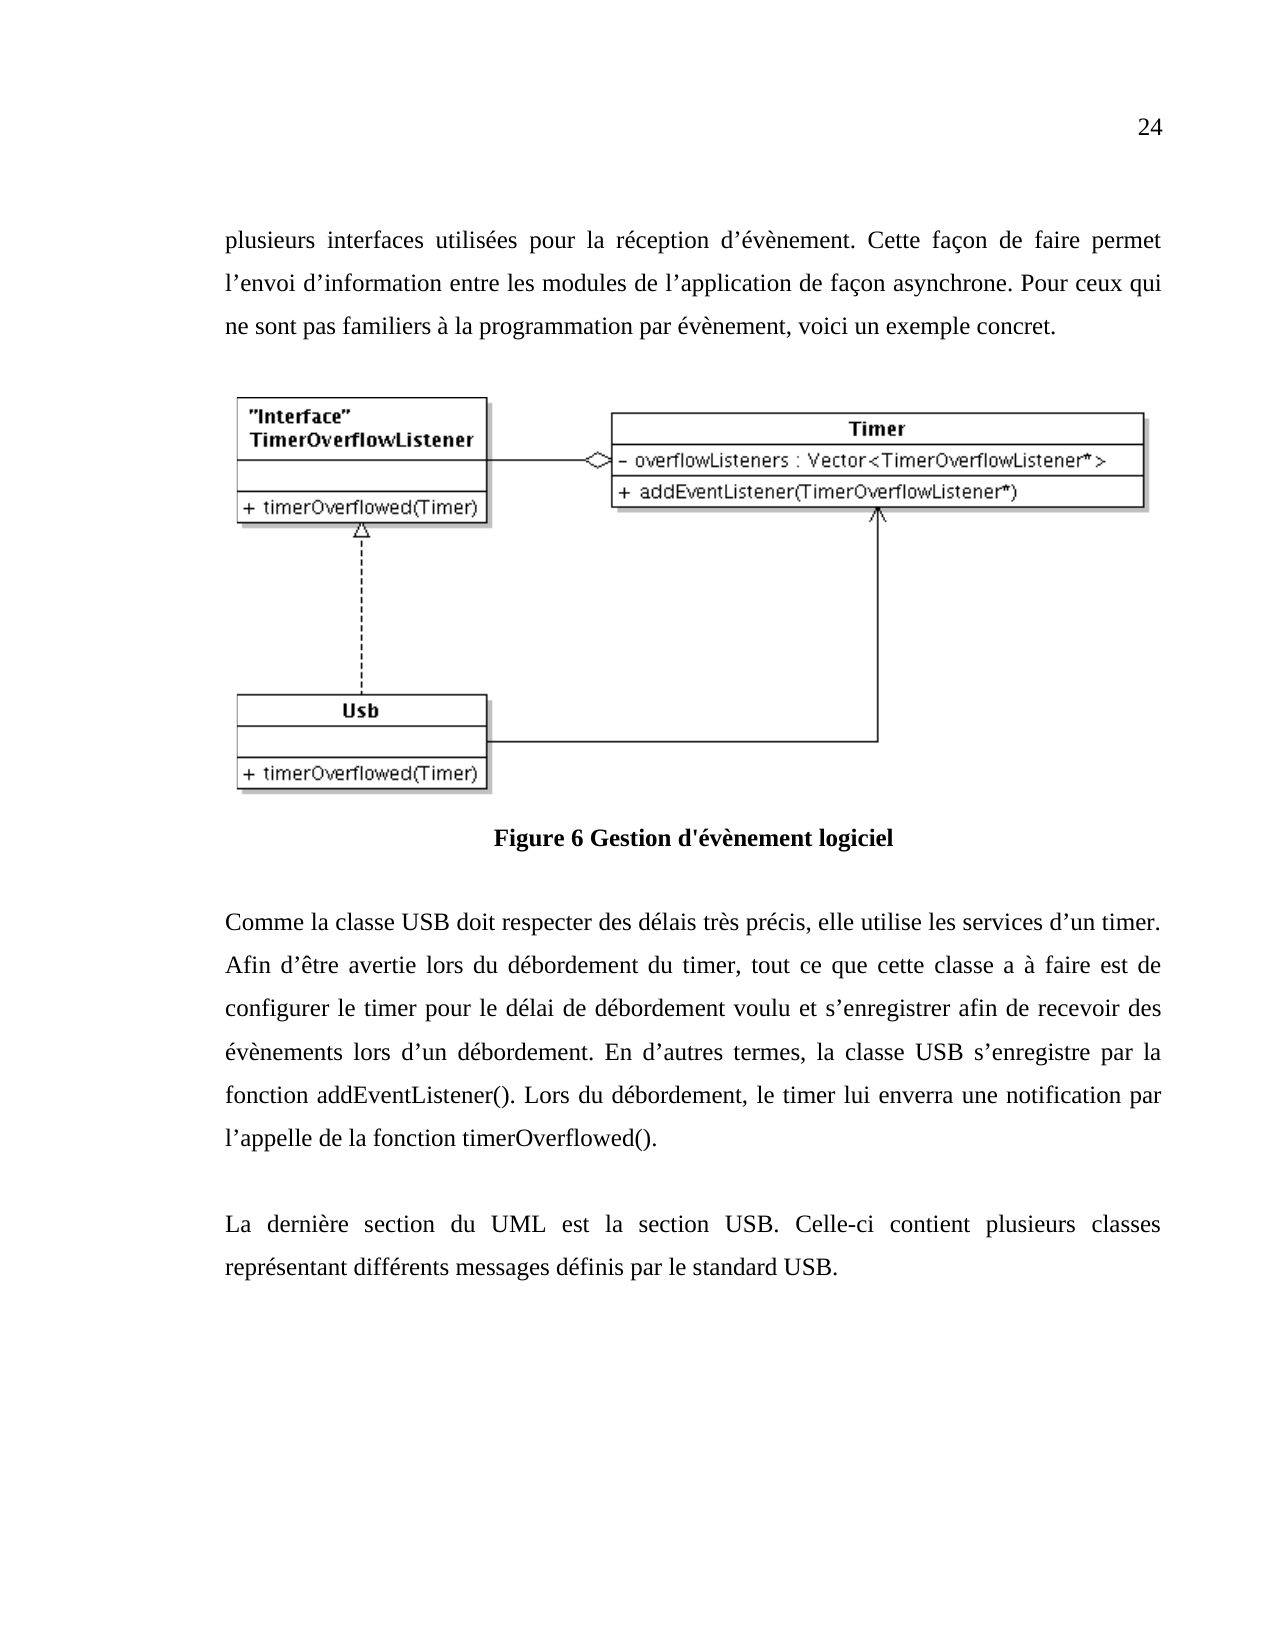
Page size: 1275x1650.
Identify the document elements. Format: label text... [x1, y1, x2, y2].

picture [236, 397, 1151, 796]
text Comme la classe USB doit respecter des délais très précis, elle utilise les services d’un timer. Afin d’être avertie lors du débordement du timer, tout ce que cette classe a à faire est de configurer le timer pour le délai de débordement voulu et s’enregistrer afin de recevoir des évènements lors d’un débordement. En d’autres termes, la classe USB s’enregistre par la fonction addEventListener(). Lors du débordement, le timer lui enverra une notification par l’appelle de la fonction timerOverflowed(). [225, 907, 1162, 1152]
text La dernière section du UML est la section USB. Celle-ci contient plusieurs classes représentant différents messages définis par le standard USB. [225, 1209, 1162, 1281]
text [225, 225, 1162, 340]
